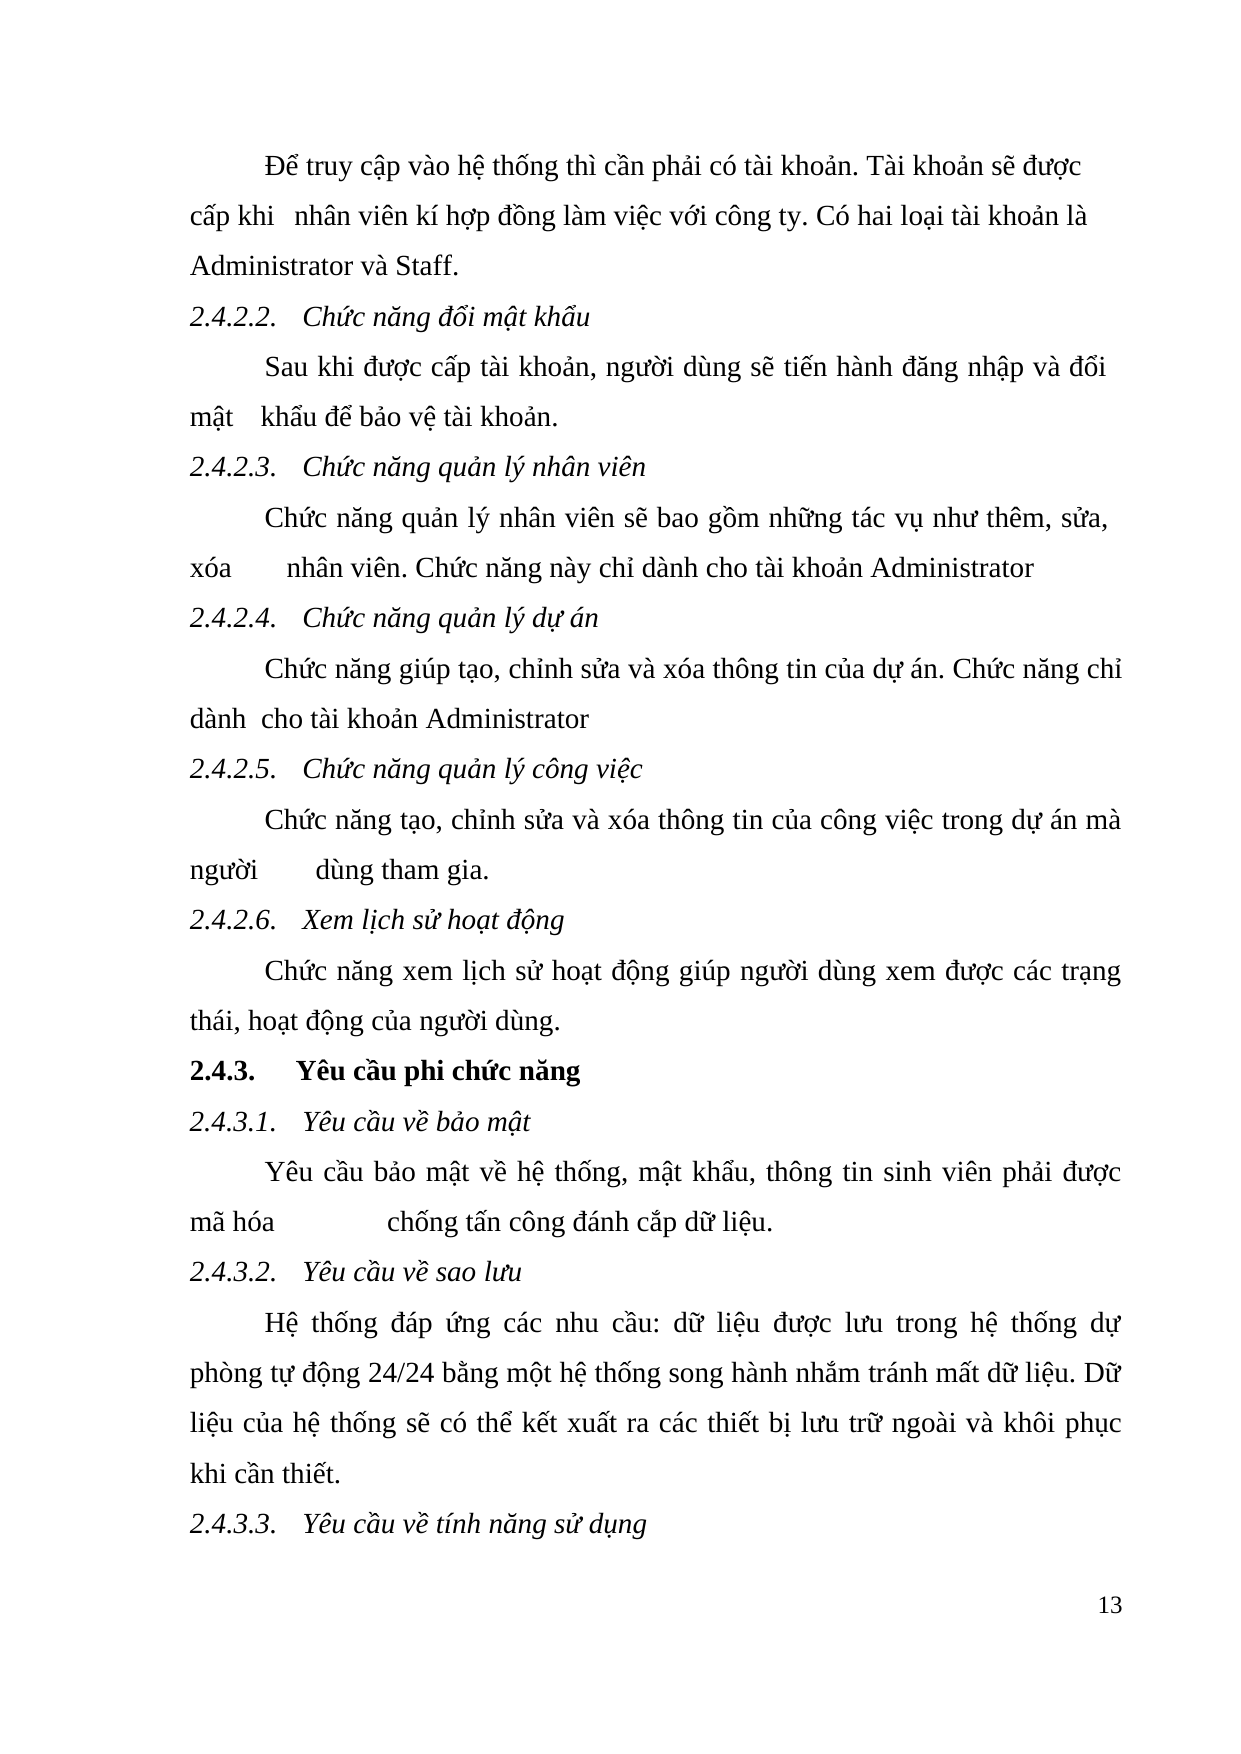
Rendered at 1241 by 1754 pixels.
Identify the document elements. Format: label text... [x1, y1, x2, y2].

text 2.4.3.3. Yêu cầu về tính năng sử dụng [189, 1506, 1122, 1540]
text Chức năng quản lý nhân viên sẽ bao gồm những tác vụ như thêm, sửa, xóa nhân viên. Chức năng này chỉ dành cho tài khoản Administrator [189, 500, 1122, 584]
text 2.4.2.3. Chức năng quản lý nhân viên [189, 449, 1122, 483]
text Hệ thống đáp ứng các nhu cầu: dữ liệu được lưu trong hệ thống dự phòng tự động 24/24 bằng một hệ thống song hành nhắm tránh mất dữ liệu. Dữ liệu của hệ thống sẽ có thể kết xuất ra các thiết bị lưu trữ ngoài và khôi phục khi cần thiết. [189, 1305, 1122, 1489]
text 2.4.3.1. Yêu cầu về bảo mật [189, 1104, 1122, 1137]
text Chức năng giúp tạo, chỉnh sửa và xóa thông tin của dự án. Chức năng chỉ dành cho tài khoản Administrator [189, 651, 1122, 735]
text Chức năng xem lịch sử hoạt động giúp người dùng xem được các trạng thái, hoạt động của người dùng. [189, 953, 1122, 1037]
text Chức năng tạo, chỉnh sửa và xóa thông tin của công việc trong dự án mà người dùng tham gia. [189, 802, 1122, 886]
text 2.4.2.4. Chức năng quản lý dự án [189, 601, 1122, 634]
text 2.4.2.6. Xem lịch sử hoạt động [189, 902, 1122, 936]
text Yêu cầu bảo mật về hệ thống, mật khẩu, thông tin sinh viên phải được mã hóa chống tấn công đánh cắp dữ liệu. [189, 1154, 1122, 1238]
text 2.4.3. Yêu cầu phi chức năng [189, 1053, 1122, 1087]
text Sau khi được cấp tài khoản, người dùng sẽ tiến hành đăng nhập và đổi mật khẩu để bảo vệ tài khoản. [189, 349, 1122, 433]
text Để truy cập vào hệ thống thì cần phải có tài khoản. Tài khoản sẽ được cấp khi nhân viên kí hợp đồng làm việc với công ty. Có hai loại tài khoản là Administrator và Staff. [189, 148, 1122, 282]
text 2.4.3.2. Yêu cầu về sao lưu [189, 1254, 1122, 1288]
text 2.4.2.2. Chức năng đổi mật khẩu [189, 299, 1122, 332]
text 2.4.2.5. Chức năng quản lý công việc [189, 751, 1122, 785]
